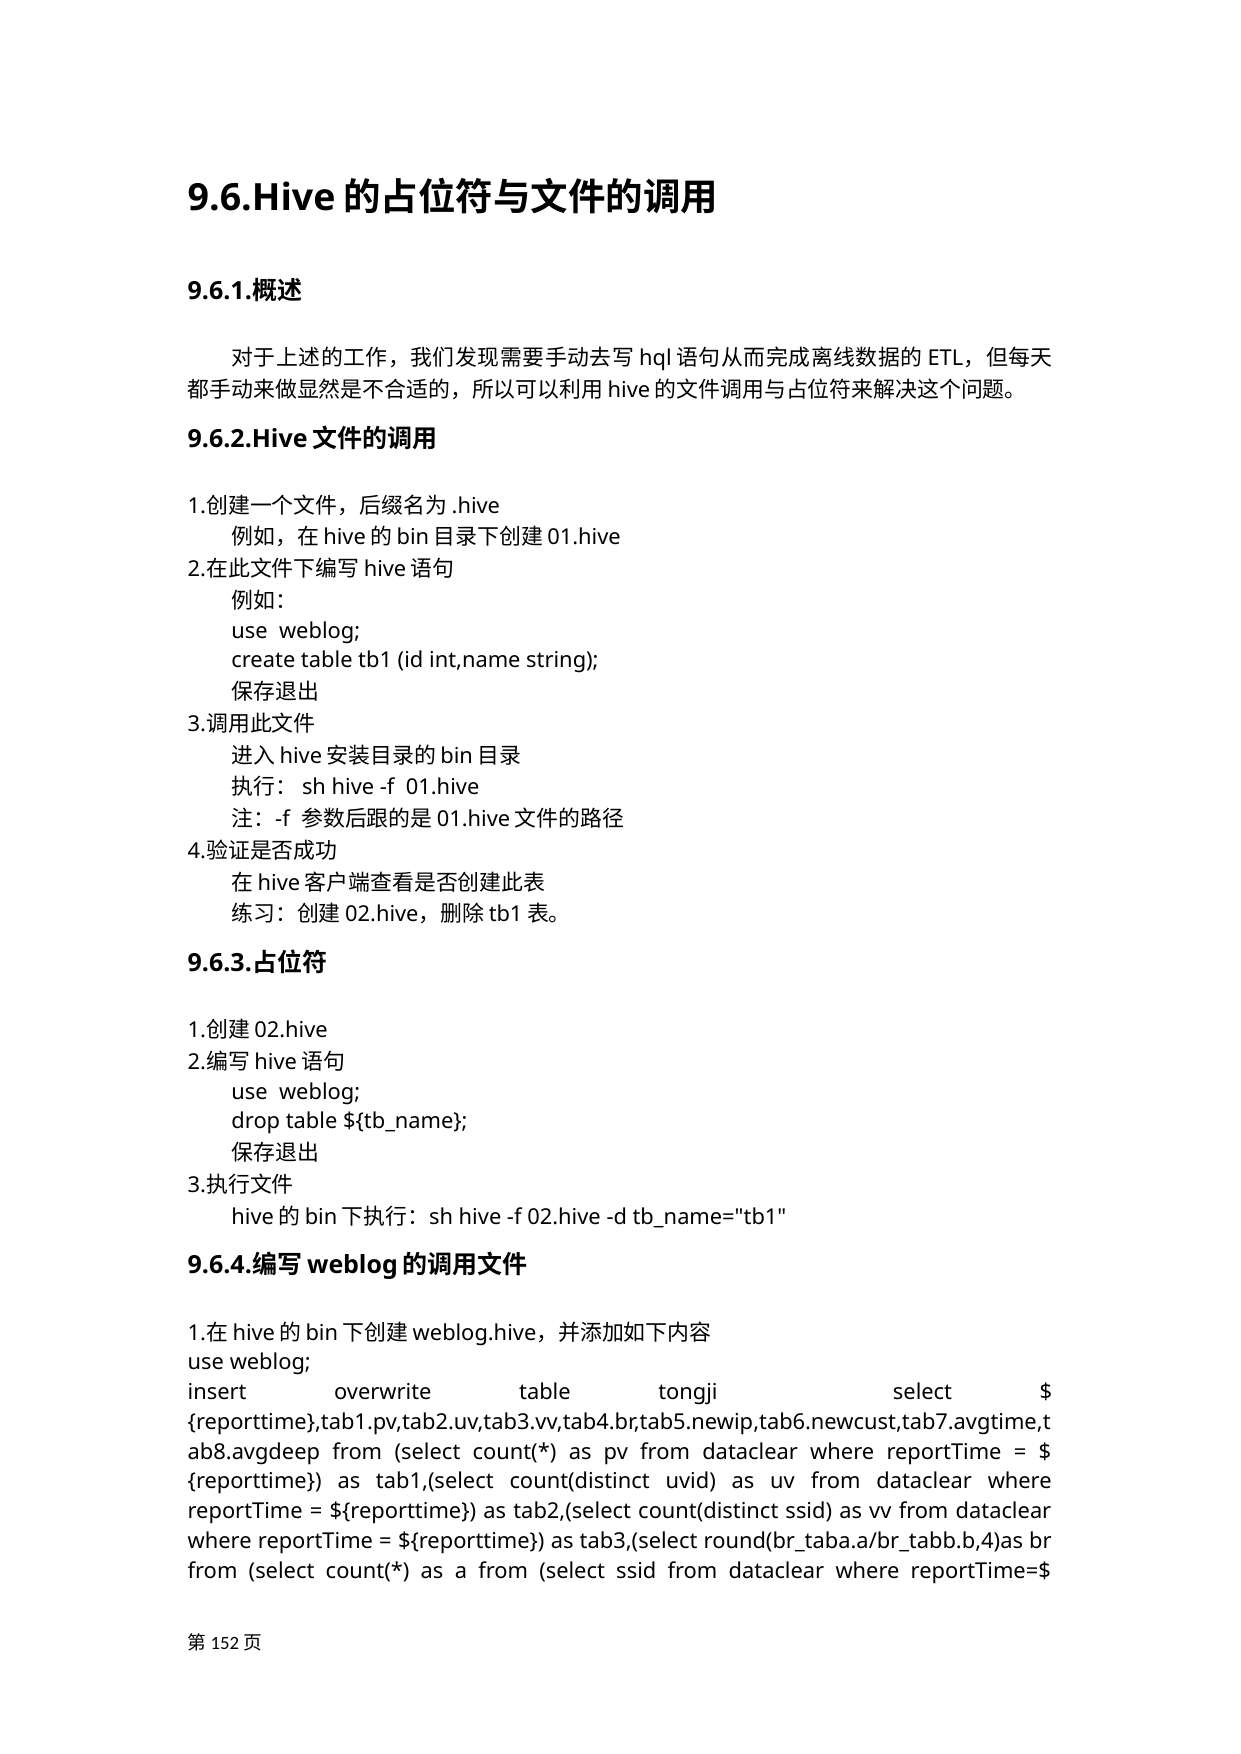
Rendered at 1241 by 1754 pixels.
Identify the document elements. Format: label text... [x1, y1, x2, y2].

text 对于上述的工作，我们发现需要手动去写hql语句从而完成离线数据的ETL，但每天都手动来做显然是不合适的，所以可以利用hive的文件调用与占位符来解决这个问题。 [187, 340, 1053, 404]
text 2.编写hive语句 [187, 1044, 1053, 1076]
subtitle 9.6.2.Hive文件的调用 [187, 404, 1053, 469]
text 进入hive安装目录的bin目录 [187, 738, 1053, 769]
text 2.在此文件下编写hive语句 [187, 551, 1053, 583]
text drop table ${tb_name}; [187, 1106, 1053, 1135]
text 1.在hive的bin下创建weblog.hive，并添加如下内容 [187, 1314, 1053, 1346]
subtitle 9.6.Hive的占位符与文件的调用 [187, 162, 1053, 227]
text 在hive客户端查看是否创建此表 [187, 865, 1053, 896]
text 3.执行文件 [187, 1167, 1053, 1199]
text use weblog; [187, 614, 1053, 644]
text hive的bin下执行：sh hive -f 02.hive -d tb_name="tb1" [187, 1199, 1053, 1231]
text 1.创建02.hive [187, 1012, 1053, 1044]
text 执行： sh hive -f 01.hive [187, 769, 1053, 801]
text use weblog; [187, 1076, 1053, 1106]
text use weblog; [187, 1346, 1053, 1376]
subtitle 9.6.1.概述 [187, 256, 1053, 321]
text 1.创建一个文件，后缀名为 .hive [187, 488, 1053, 519]
subtitle 9.6.4.编写weblog的调用文件 [187, 1231, 1053, 1296]
text 保存退出 [187, 1135, 1053, 1167]
text 注：-f 参数后跟的是01.hive文件的路径 [187, 801, 1053, 833]
text 3.调用此文件 [187, 706, 1053, 738]
text 保存退出 [187, 674, 1053, 706]
subtitle 9.6.3.占位符 [187, 928, 1053, 993]
text 例如，在hive的bin目录下创建01.hive [187, 519, 1053, 551]
text create table tb1 (id int,name string); [187, 644, 1053, 674]
text 4.验证是否成功 [187, 833, 1053, 865]
text 例如： [187, 583, 1053, 614]
text 练习：创建02.hive，删除tb1表。 [187, 896, 1053, 928]
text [187, 1376, 1053, 1584]
